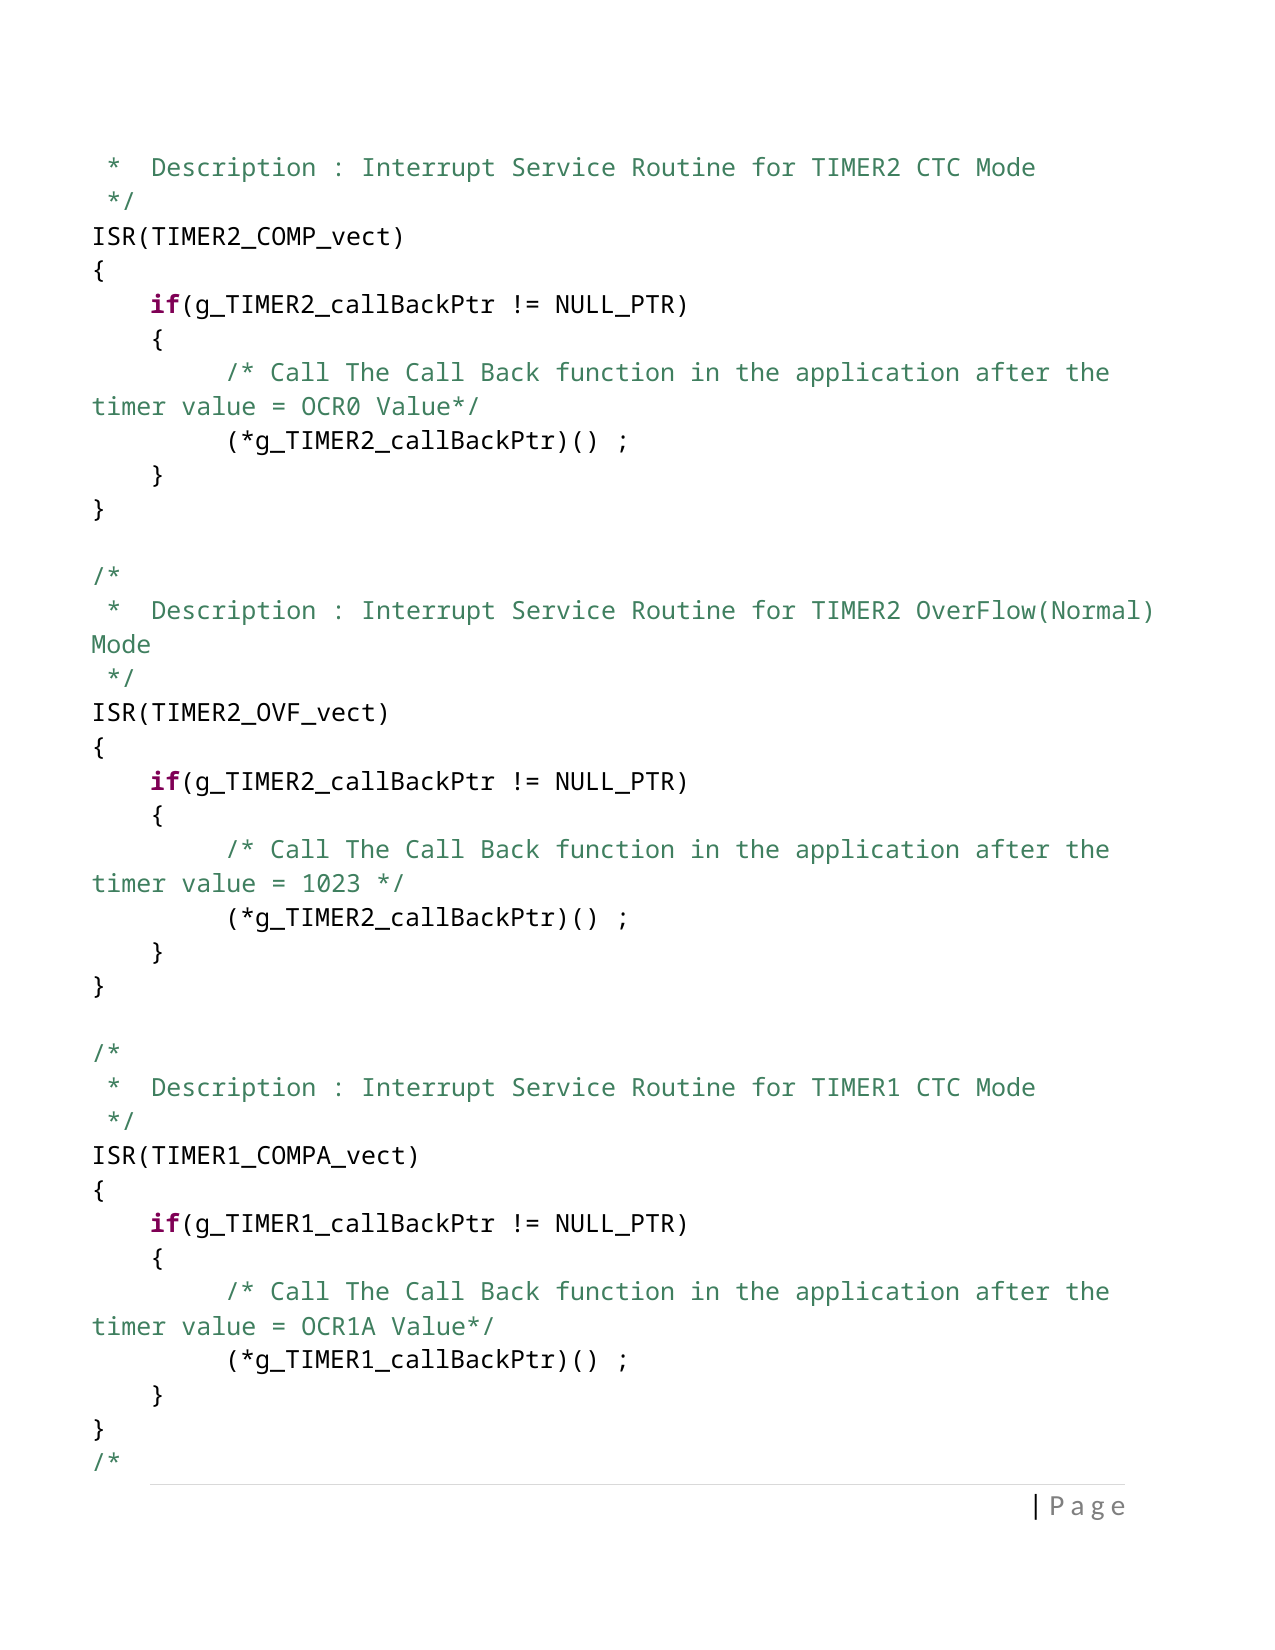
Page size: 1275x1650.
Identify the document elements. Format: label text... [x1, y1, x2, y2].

text * Description : Interrupt Service Routine for TIMER1 CTC Mode [91, 1070, 1184, 1104]
text /* [91, 1444, 1184, 1478]
text /* [91, 1036, 1184, 1070]
text { [91, 320, 1184, 354]
text { [91, 1240, 1184, 1274]
text (*g_TIMER2_callBackPtr)() ; [91, 422, 1184, 457]
text */ [91, 1104, 1184, 1138]
text } [91, 967, 1184, 1002]
text /* Call The Call Back function in the application after the timer value = OCR1A Value*/ [91, 1274, 1184, 1342]
text } [91, 491, 1184, 525]
text { [91, 797, 1184, 831]
text /* Call The Call Back function in the application after the timer value = OCR0 Value*/ [91, 354, 1184, 422]
text ISR(TIMER2_OVF_vect) [91, 695, 1184, 729]
text { [91, 1172, 1184, 1206]
text (*g_TIMER1_callBackPtr)() ; [91, 1342, 1184, 1376]
text * Description : Interrupt Service Routine for TIMER2 OverFlow(Normal) Mode [91, 593, 1184, 661]
text { [91, 729, 1184, 763]
text } [91, 933, 1184, 967]
text ISR(TIMER2_COMP_vect) [91, 218, 1184, 252]
text } [91, 1376, 1184, 1410]
text } [91, 457, 1184, 491]
text */ [91, 184, 1184, 218]
text { [91, 252, 1184, 286]
text */ [91, 661, 1184, 695]
text (*g_TIMER2_callBackPtr)() ; [91, 899, 1184, 933]
text } [91, 1410, 1184, 1444]
text /* Call The Call Back function in the application after the timer value = 1023 */ [91, 831, 1184, 899]
text /* [91, 559, 1184, 593]
text if(g_TIMER1_callBackPtr != NULL_PTR) [91, 1206, 1184, 1240]
text if(g_TIMER2_callBackPtr != NULL_PTR) [91, 286, 1184, 320]
text ISR(TIMER1_COMPA_vect) [91, 1138, 1184, 1172]
text if(g_TIMER2_callBackPtr != NULL_PTR) [91, 763, 1184, 797]
text * Description : Interrupt Service Routine for TIMER2 CTC Mode [91, 150, 1184, 184]
